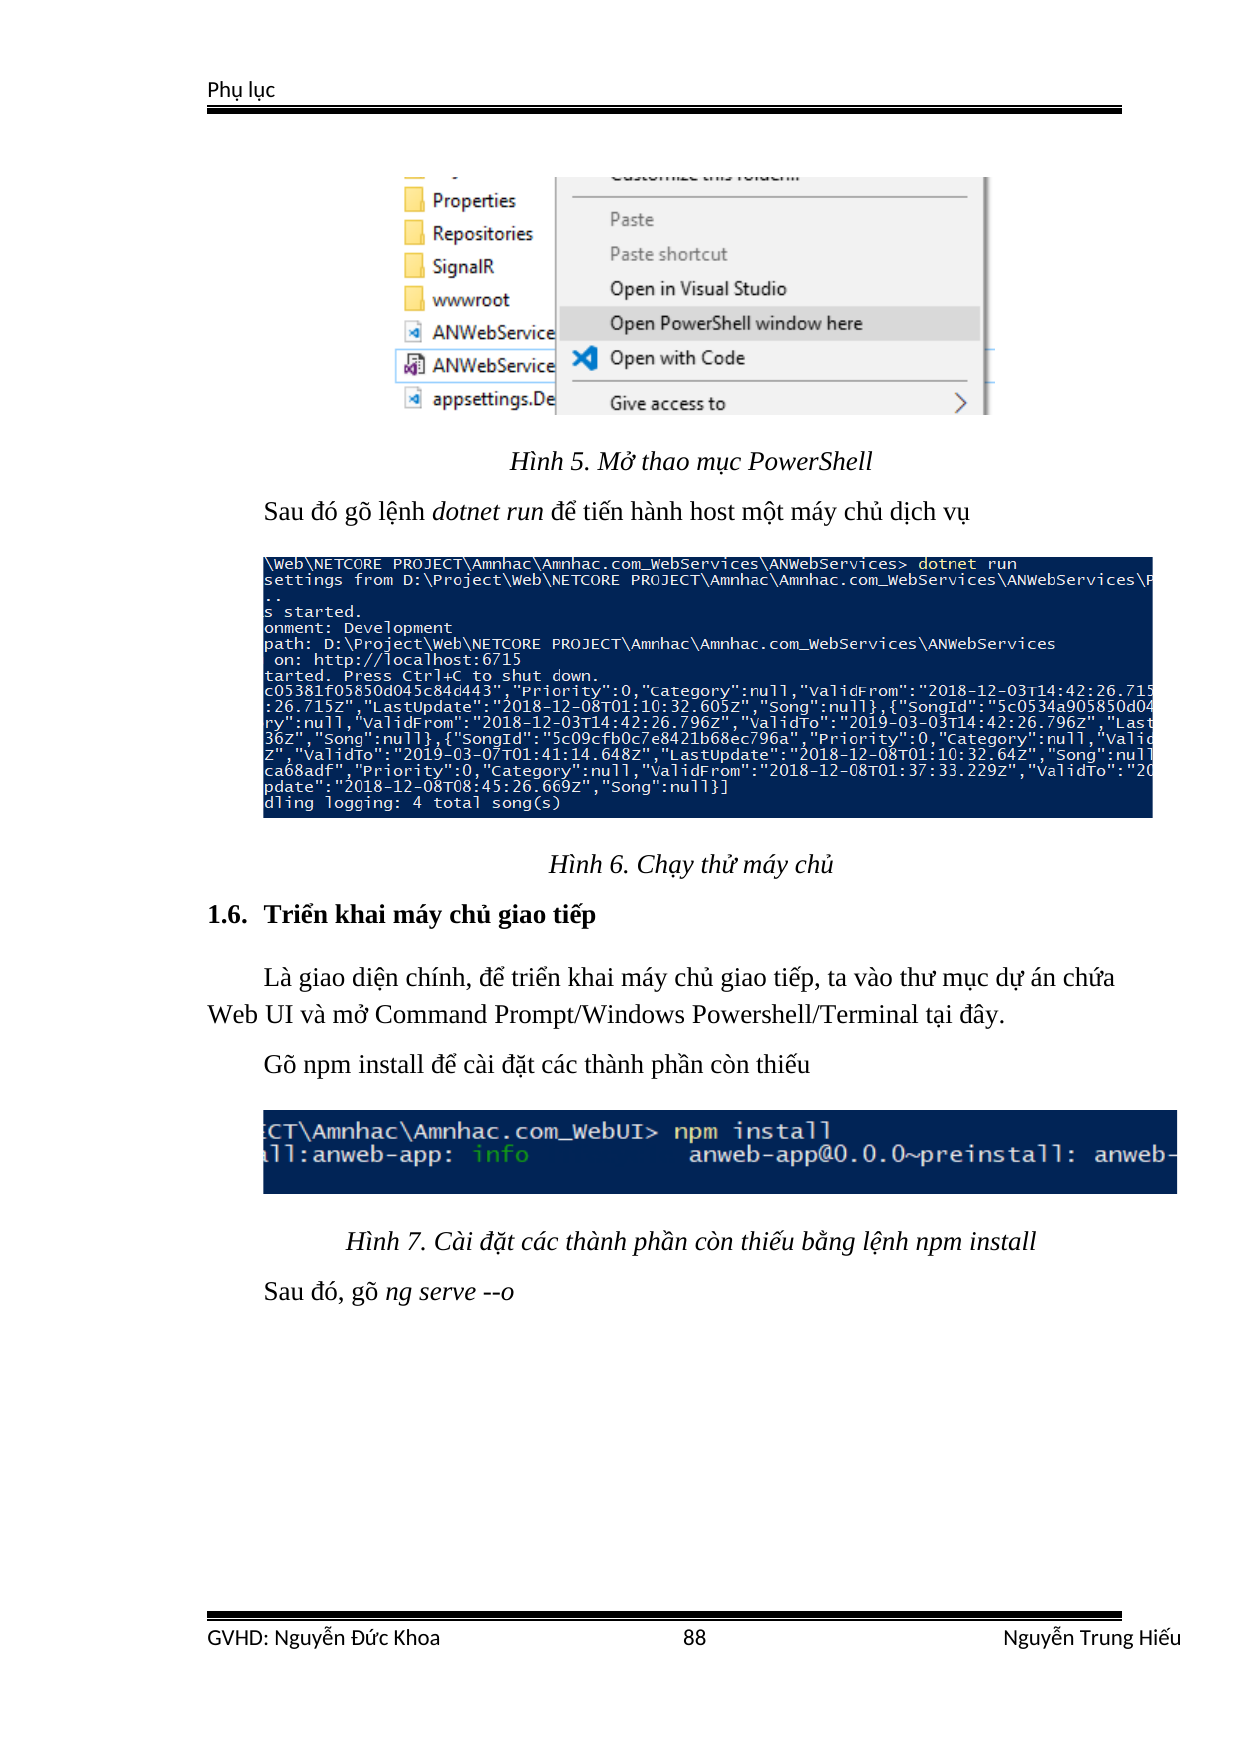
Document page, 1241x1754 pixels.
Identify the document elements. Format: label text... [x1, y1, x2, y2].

picture [263, 1110, 1178, 1194]
picture [263, 557, 1153, 818]
text Là giao diện chính, để triển khai máy chủ giao tiếp, ta vào thư mục dự án chứa Web UI và mở Command Prompt/Windows Powershell/Terminal tại đây. [207, 961, 1122, 1029]
text Sau đó, gõ ng serve --o [207, 1275, 1122, 1306]
text Gõ npm install để cài đặt các thành phần còn thiếu [207, 1048, 1122, 1079]
text Sau đó gõ lệnh dotnet run để tiến hành host một máy chủ dịch vụ [207, 495, 1122, 526]
list Triển khai máy chủ giao tiếp [207, 898, 1122, 929]
picture [389, 177, 995, 415]
